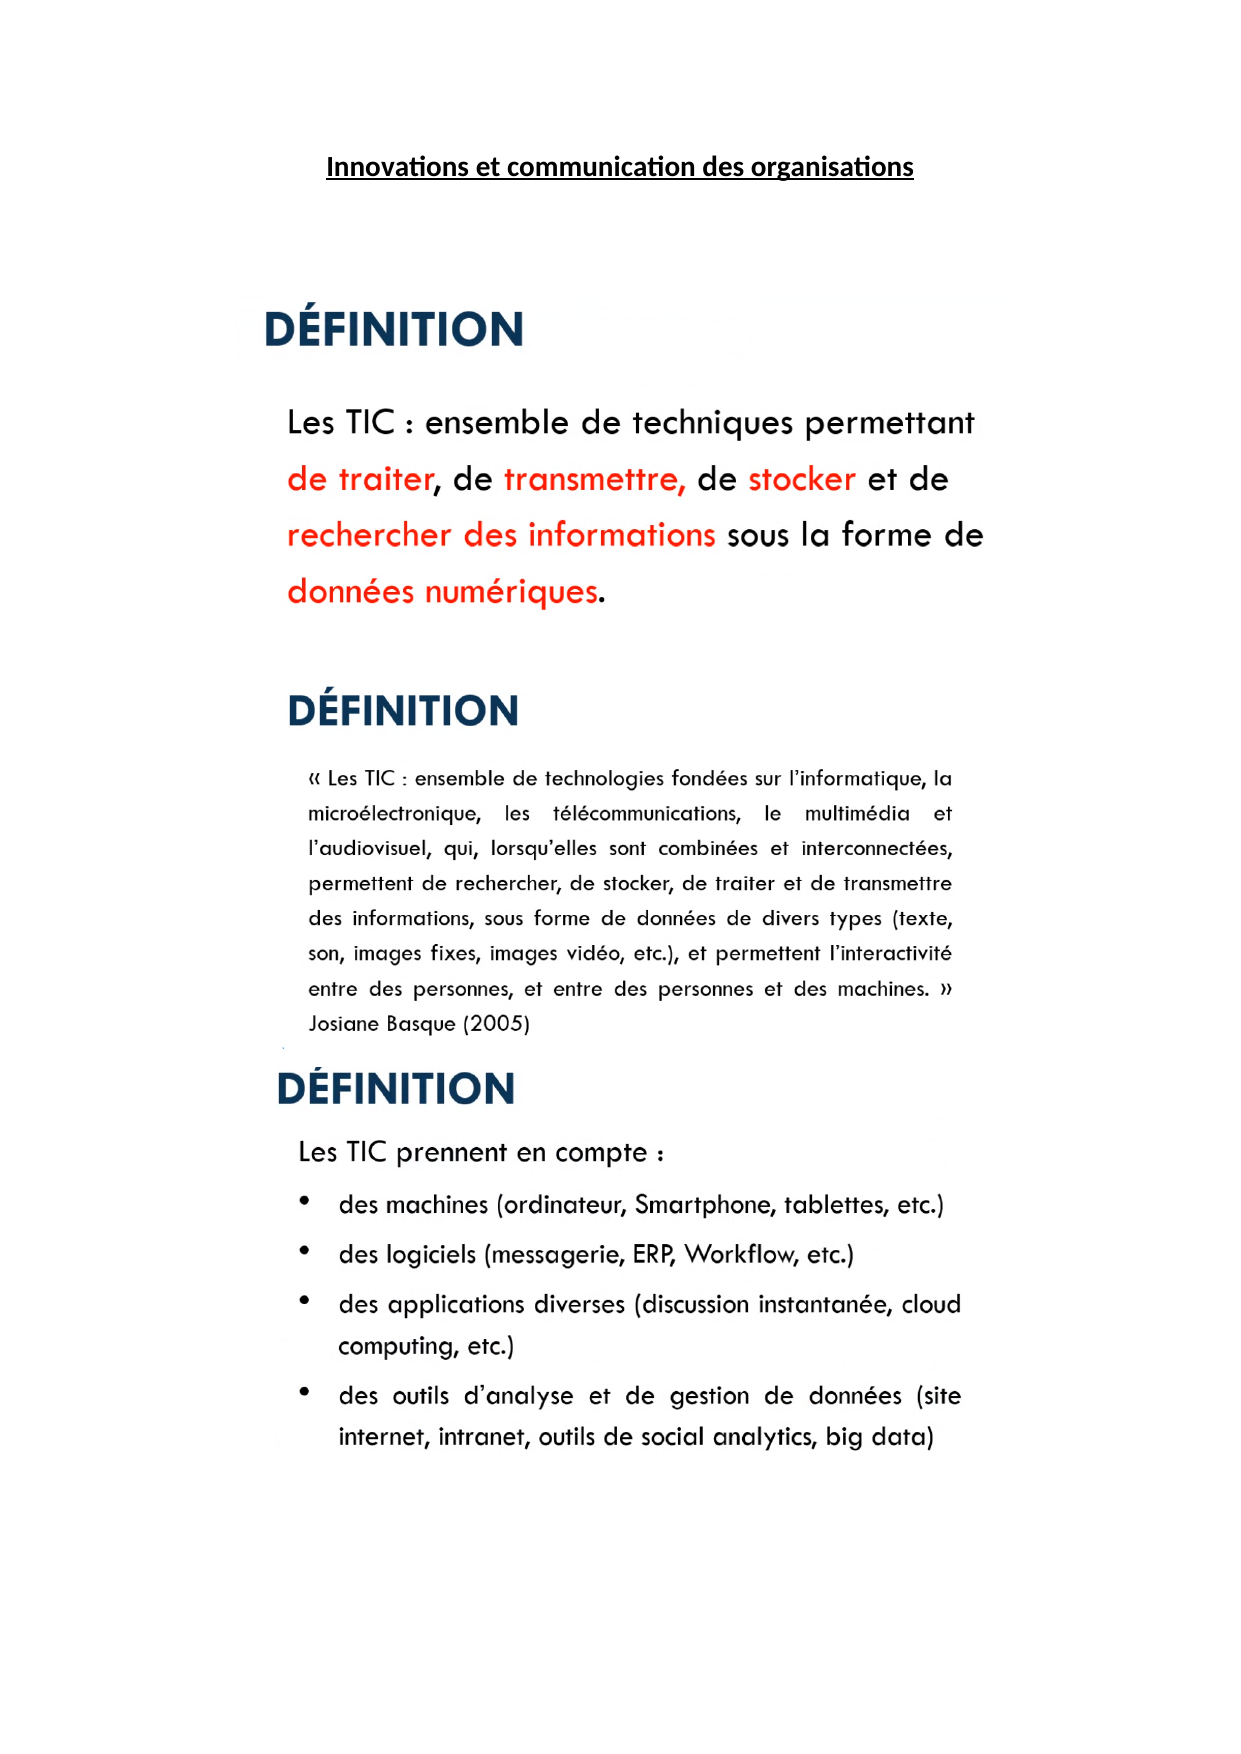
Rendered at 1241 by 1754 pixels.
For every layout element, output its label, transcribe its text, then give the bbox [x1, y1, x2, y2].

picture [274, 1067, 966, 1454]
picture [235, 296, 1006, 616]
text Innovations et communication des organisations [148, 148, 1093, 183]
picture [282, 681, 958, 1049]
